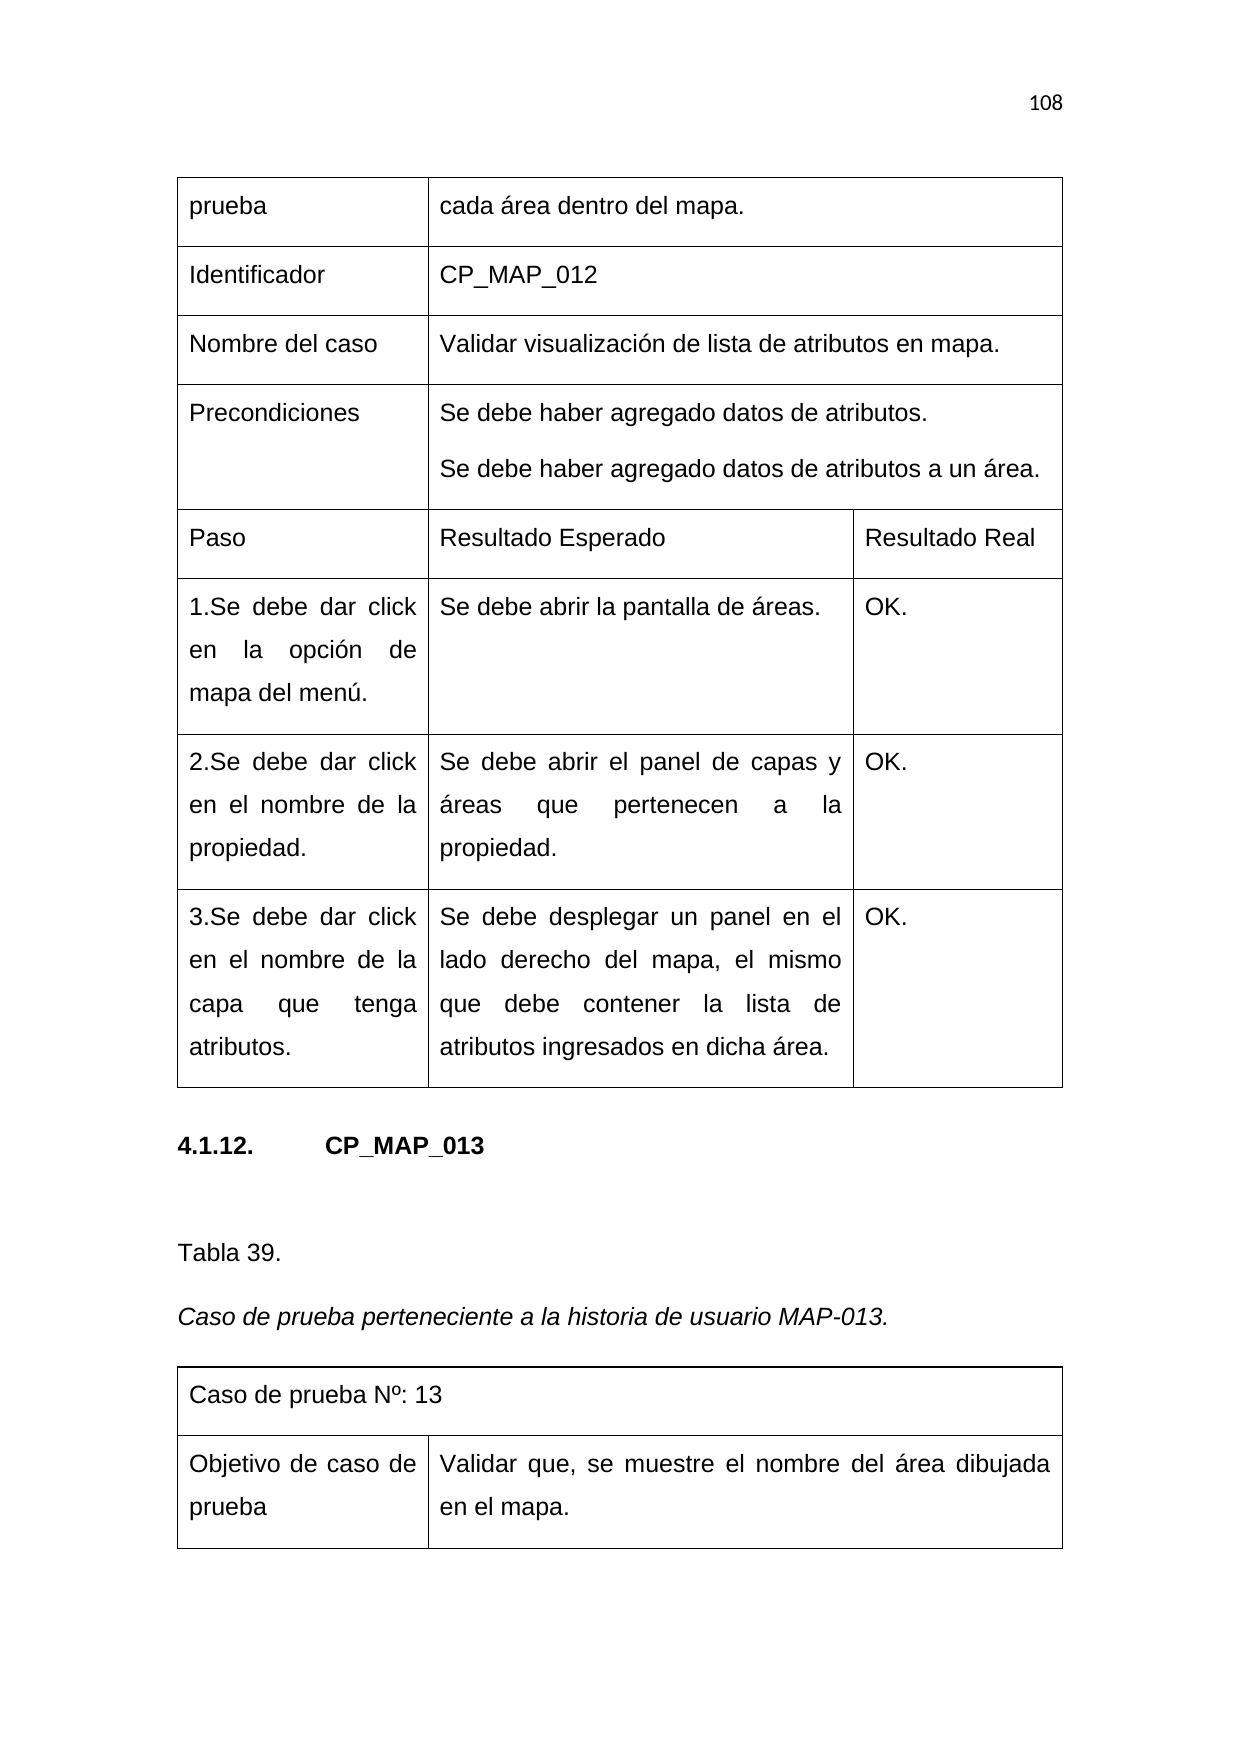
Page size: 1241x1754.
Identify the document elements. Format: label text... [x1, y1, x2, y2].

table_cell 1.Se debe dar click en la opción de mapa del menú. [178, 579, 428, 733]
table_cell 2.Se debe dar click en el nombre de la propiedad. [178, 735, 428, 889]
table_cell Precondiciones [178, 385, 428, 509]
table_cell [429, 178, 1062, 246]
table_cell Objetivo de caso de prueba [178, 1436, 428, 1548]
table_header Caso de prueba Nº: 13 [178, 1368, 1062, 1435]
table_cell Identificador [178, 247, 428, 315]
table_cell Validar visualización de lista de atributos en mapa. [429, 316, 1062, 384]
table_cell Se debe haber agregado datos de atributos. Se debe haber agregado datos de atributos a un área. [429, 385, 1062, 509]
table_cell OK. [854, 890, 1062, 1087]
table_cell OK. [854, 579, 1062, 733]
text Caso de prueba perteneciente a la historia de usuario MAP-013. [177, 1302, 1063, 1331]
table_cell Paso [178, 510, 428, 578]
table_cell OK. [854, 735, 1062, 889]
table_cell 3.Se debe dar click en el nombre de la capa que tenga atributos. [178, 890, 428, 1087]
table_cell CP_MAP_012 [429, 247, 1062, 315]
text Tabla 39. [177, 1238, 1063, 1267]
table_cell Nombre del caso [178, 316, 428, 384]
table_cell Validar que, se muestre el nombre del área dibujada en el mapa. [429, 1436, 1062, 1548]
subtitle CP_MAP_013 [177, 1131, 1063, 1160]
table_cell Resultado Real [854, 510, 1062, 578]
table_cell Resultado Esperado [429, 510, 853, 578]
table_cell Se debe desplegar un panel en el lado derecho del mapa, el mismo que debe contener la lista de atributos ingresados en dicha área. [429, 890, 853, 1087]
table_cell Se debe abrir la pantalla de áreas. [429, 579, 853, 733]
table_cell Se debe abrir el panel de capas y áreas que pertenecen a la propiedad. [429, 735, 853, 889]
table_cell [178, 178, 428, 246]
